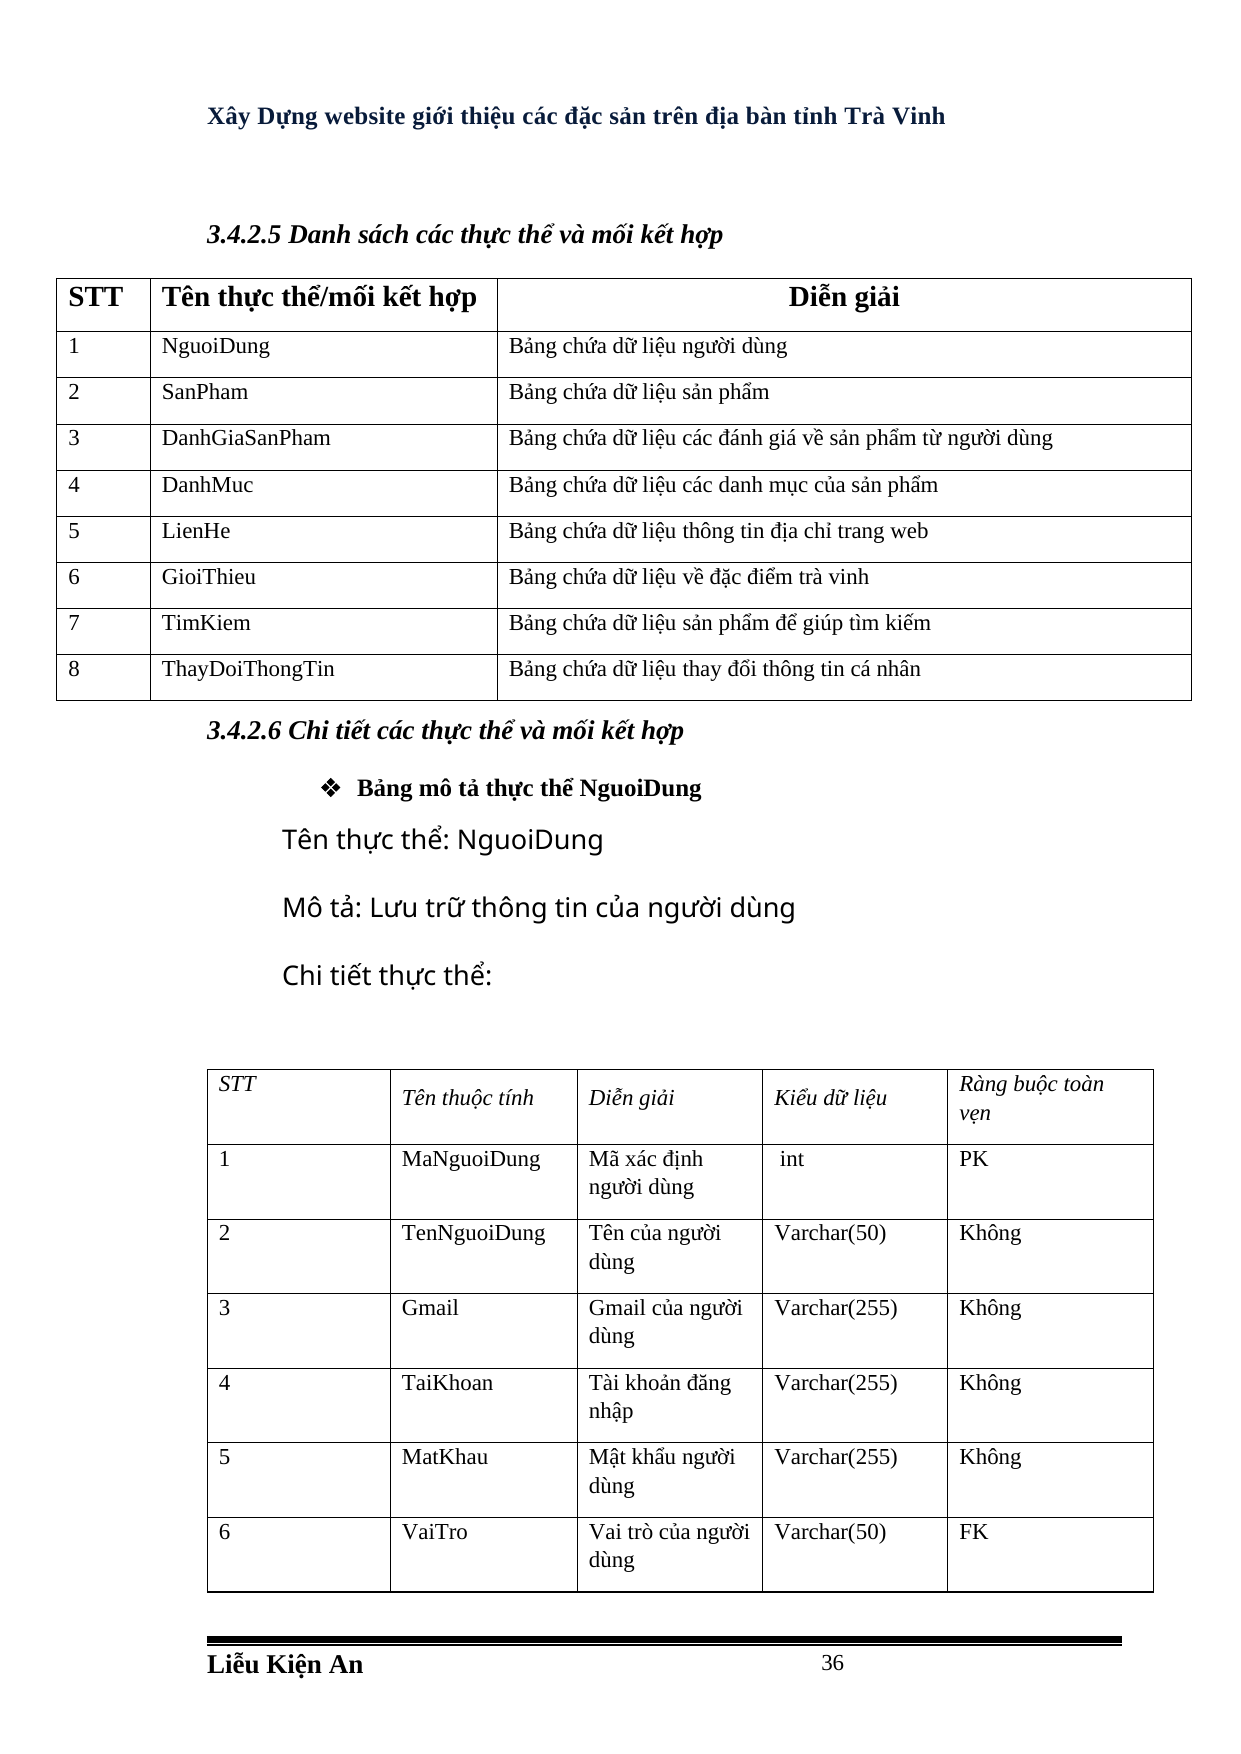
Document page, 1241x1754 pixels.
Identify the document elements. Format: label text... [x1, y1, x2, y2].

table_cell Gmail [391, 1294, 577, 1368]
text Mô tả: Lưu trữ thông tin của người dùng [207, 888, 1122, 925]
table_cell Varchar(50) [763, 1518, 947, 1591]
subtitle Danh sách các thực thể và mối kết hợp [207, 219, 1122, 250]
table_cell Mật khẩu người dùng [578, 1443, 762, 1517]
table_cell Bảng chứa dữ liệu thay đổi thông tin cá nhân [498, 655, 1191, 700]
table_cell 1 [208, 1145, 390, 1218]
table_cell 2 [208, 1220, 390, 1293]
table_cell 8 [57, 655, 150, 700]
table_cell Bảng chứa dữ liệu sản phẩm [498, 378, 1191, 423]
table_header STT [57, 279, 150, 331]
table_cell 4 [208, 1369, 390, 1442]
table_cell PK [948, 1145, 1153, 1218]
table_header Diễn giải [578, 1070, 762, 1144]
table_cell Không [948, 1220, 1153, 1293]
table_header Diễn giải [498, 279, 1191, 331]
text Chi tiết thực thể: [207, 956, 1122, 993]
table_cell DanhGiaSanPham [151, 425, 497, 469]
table_cell 3 [208, 1294, 390, 1368]
table_cell 5 [208, 1443, 390, 1517]
table_cell SanPham [151, 378, 497, 423]
table_cell Tài khoản đăng nhập [578, 1369, 762, 1442]
list Bảng mô tả thực thể NguoiDung [319, 773, 1122, 802]
table_cell 6 [57, 563, 150, 608]
table_cell TaiKhoan [391, 1369, 577, 1442]
table_cell Bảng chứa dữ liệu người dùng [498, 332, 1191, 377]
table_cell Varchar(255) [763, 1443, 947, 1517]
table_cell Tên của người dùng [578, 1220, 762, 1293]
table_cell 6 [208, 1518, 390, 1591]
text Tên thực thể: NguoiDung [207, 821, 1122, 858]
table_cell Không [948, 1443, 1153, 1517]
table_header Ràng buộc toàn vẹn [948, 1070, 1153, 1144]
table_cell GioiThieu [151, 563, 497, 608]
table_header Tên thuộc tính [391, 1070, 577, 1144]
table_cell Bảng chứa dữ liệu các đánh giá về sản phẩm từ người dùng [498, 425, 1191, 469]
table_cell 2 [57, 378, 150, 423]
table_cell LienHe [151, 517, 497, 562]
table_cell NguoiDung [151, 332, 497, 377]
table_header STT [208, 1070, 390, 1144]
table_cell Bảng chứa dữ liệu thông tin địa chỉ trang web [498, 517, 1191, 562]
table_cell 3 [57, 425, 150, 469]
table_cell DanhMuc [151, 471, 497, 516]
table_cell Varchar(255) [763, 1369, 947, 1442]
table_cell 5 [57, 517, 150, 562]
table_cell 1 [57, 332, 150, 377]
table_cell Varchar(50) [763, 1220, 947, 1293]
table_cell Không [948, 1294, 1153, 1368]
table_cell 7 [57, 609, 150, 654]
table_cell Bảng chứa dữ liệu về đặc điểm trà vinh [498, 563, 1191, 608]
table_cell TimKiem [151, 609, 497, 654]
table_cell MaNguoiDung [391, 1145, 577, 1218]
table_cell Vai trò của người dùng [578, 1518, 762, 1591]
table_header Kiểu dữ liệu [763, 1070, 947, 1144]
table_cell VaiTro [391, 1518, 577, 1591]
table_header Tên thực thể/mối kết hợp [151, 279, 497, 331]
subtitle Chi tiết các thực thể và mối kết hợp [207, 714, 1122, 745]
table_cell Không [948, 1369, 1153, 1442]
table_cell Bảng chứa dữ liệu sản phẩm để giúp tìm kiếm [498, 609, 1191, 654]
table_cell Varchar(255) [763, 1294, 947, 1368]
table_cell Gmail của người dùng [578, 1294, 762, 1368]
table_cell FK [948, 1518, 1153, 1591]
table_cell Mã xác định người dùng [578, 1145, 762, 1218]
table_cell 4 [57, 471, 150, 516]
table_cell MatKhau [391, 1443, 577, 1517]
table_cell TenNguoiDung [391, 1220, 577, 1293]
table_cell Bảng chứa dữ liệu các danh mục của sản phẩm [498, 471, 1191, 516]
table_cell ThayDoiThongTin [151, 655, 497, 700]
table_cell int [763, 1145, 947, 1218]
